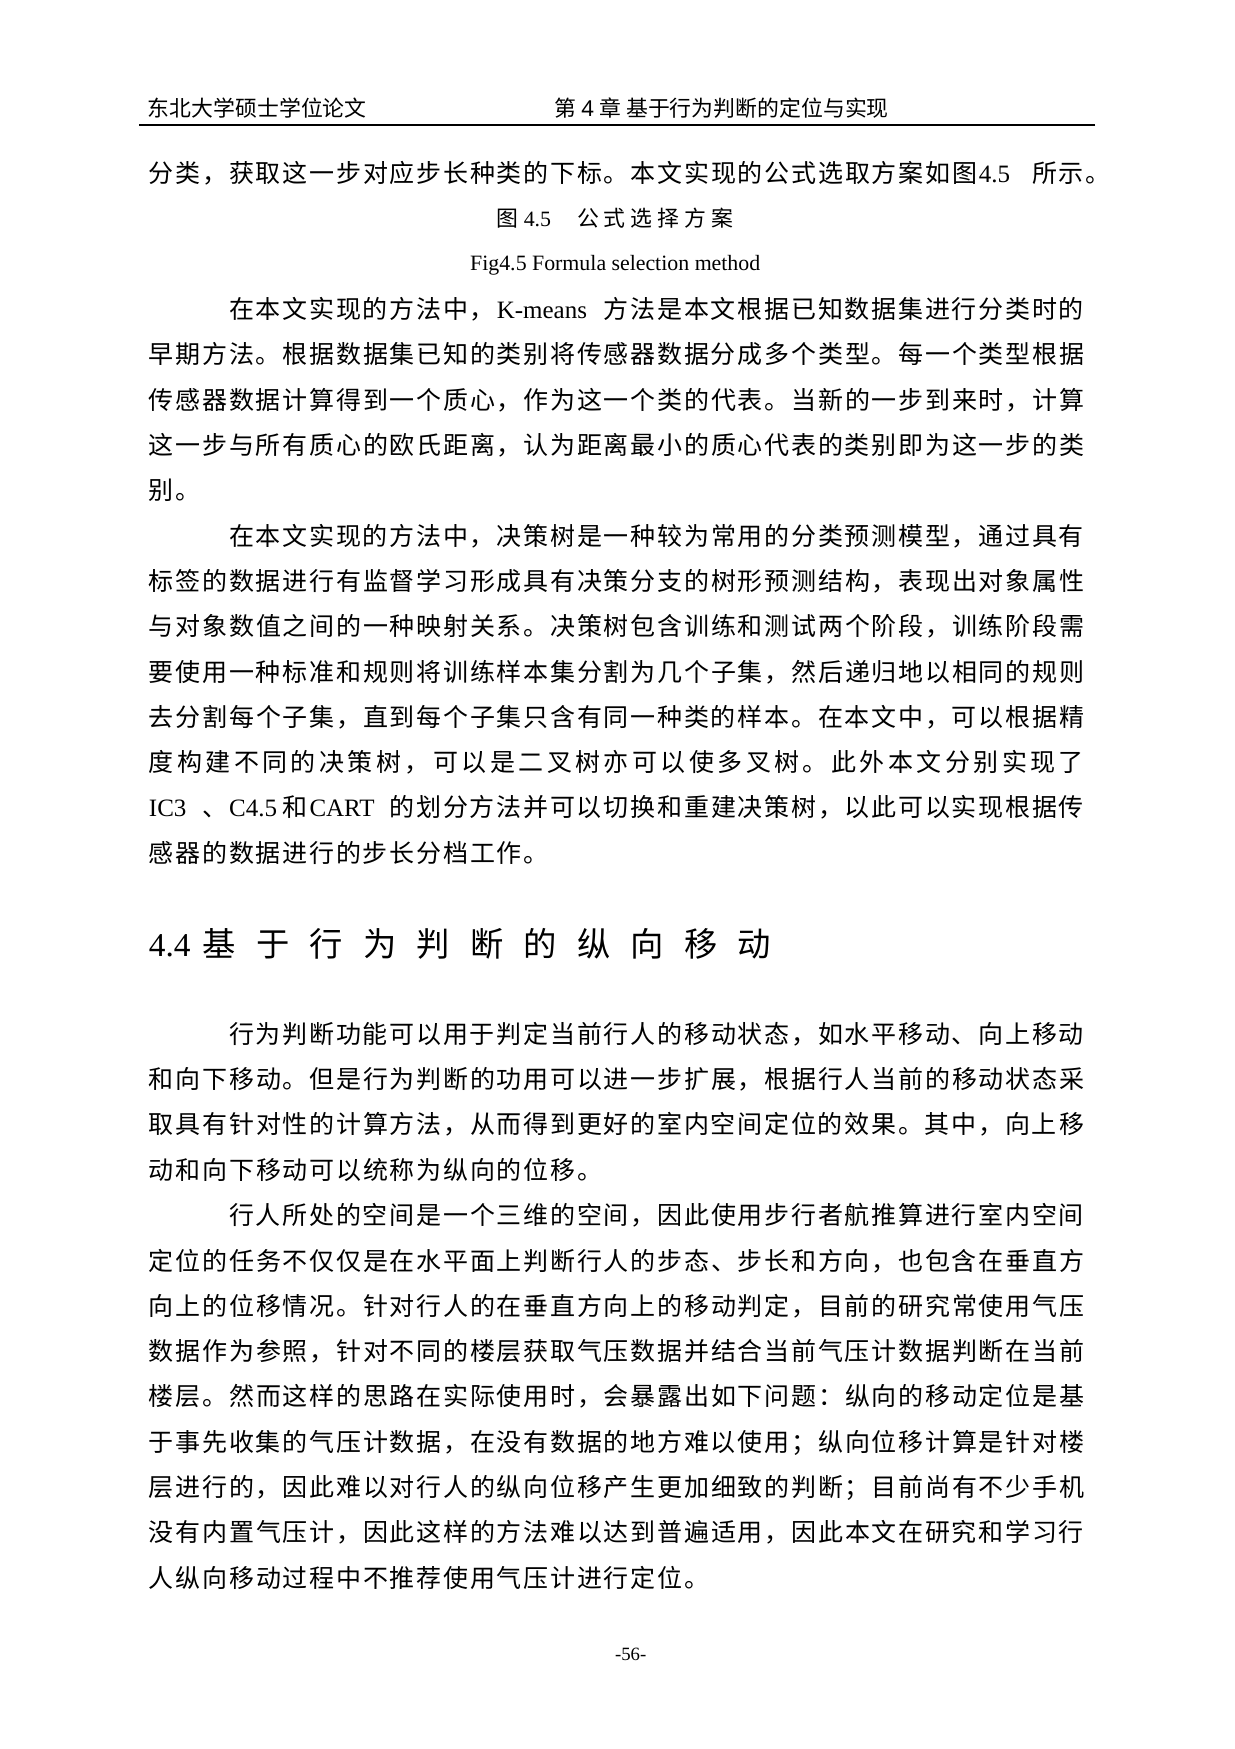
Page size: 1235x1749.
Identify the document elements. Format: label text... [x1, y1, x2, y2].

text 在本文实现的方法中，K-means方法是本文根据已知数据集进行分类时的早期方法。根据数据集已知的类别将传感器数据分成多个类型。每一个类型根据传感器数据计算得到一个质心，作为这一个类的代表。当新的一步到来时，计算这一步与所有质心的欧氏距离，认为距离最小的质心代表的类别即为这一步的类别。 [149, 285, 1086, 512]
subtitle 基于行为判断的纵向移动 [149, 897, 1086, 987]
text 行为判断功能可以用于判定当前行人的移动状态，如水平移动、向上移动和向下移动。但是行为判断的功用可以进一步扩展，根据行人当前的移动状态采取具有针对性的计算方法，从而得到更好的室内空间定位的效果。其中，向上移动和向下移动可以统称为纵向的位移。 [149, 1010, 1086, 1191]
text 在本节中扩展行为判断的方法，从数据的角度出发，增加了判断当前一步的步长种类的功能。公式的选择的问题即为一个根据当前手机传感器数据与已知的数据集合进行分类的问题。作为扩展的行为判断的子流程，本文尝试使用了人工神经网络、K-Means、决策树等较为容易实现，复杂度较低且适用于实时计算的方法，根据已经建立的数据集合当前这一步中各种来自手机客户端的数据进行分类，获取这一步对应步长种类的下标。本文实现的公式选取方案如图4.5所示。 [149, 149, 1086, 194]
text 在本文实现的方法中，决策树是一种较为常用的分类预测模型，通过具有标签的数据进行有监督学习形成具有决策分支的树形预测结构，表现出对象属性与对象数值之间的一种映射关系。决策树包含训练和测试两个阶段，训练阶段需要使用一种标准和规则将训练样本集分割为几个子集，然后递归地以相同的规则去分割每个子集，直到每个子集只含有同一种类的样本。在本文中，可以根据精度构建不同的决策树，可以是二叉树亦可以使多叉树。此外本文分别实现了IC3、C4.5和CART的划分方法并可以切换和重建决策树，以此可以实现根据传感器的数据进行的步长分档工作。 [149, 512, 1086, 874]
text 图4.5 公式选择方案 [149, 194, 1086, 240]
text Fig4.5 Formula selection method [149, 240, 1086, 285]
text 行人所处的空间是一个三维的空间，因此使用步行者航推算进行室内空间定位的任务不仅仅是在水平面上判断行人的步态、步长和方向，也包含在垂直方向上的位移情况。针对行人的在垂直方向上的移动判定，目前的研究常使用气压数据作为参照，针对不同的楼层获取气压数据并结合当前气压计数据判断在当前楼层。然而这样的思路在实际使用时，会暴露出如下问题：纵向的移动定位是基于事先收集的气压计数据，在没有数据的地方难以使用；纵向位移计算是针对楼层进行的，因此难以对行人的纵向位移产生更加细致的判断；目前尚有不少手机没有内置气压计，因此这样的方法难以达到普遍适用，因此本文在研究和学习行人纵向移动过程中不推荐使用气压计进行定位。 [149, 1191, 1086, 1599]
